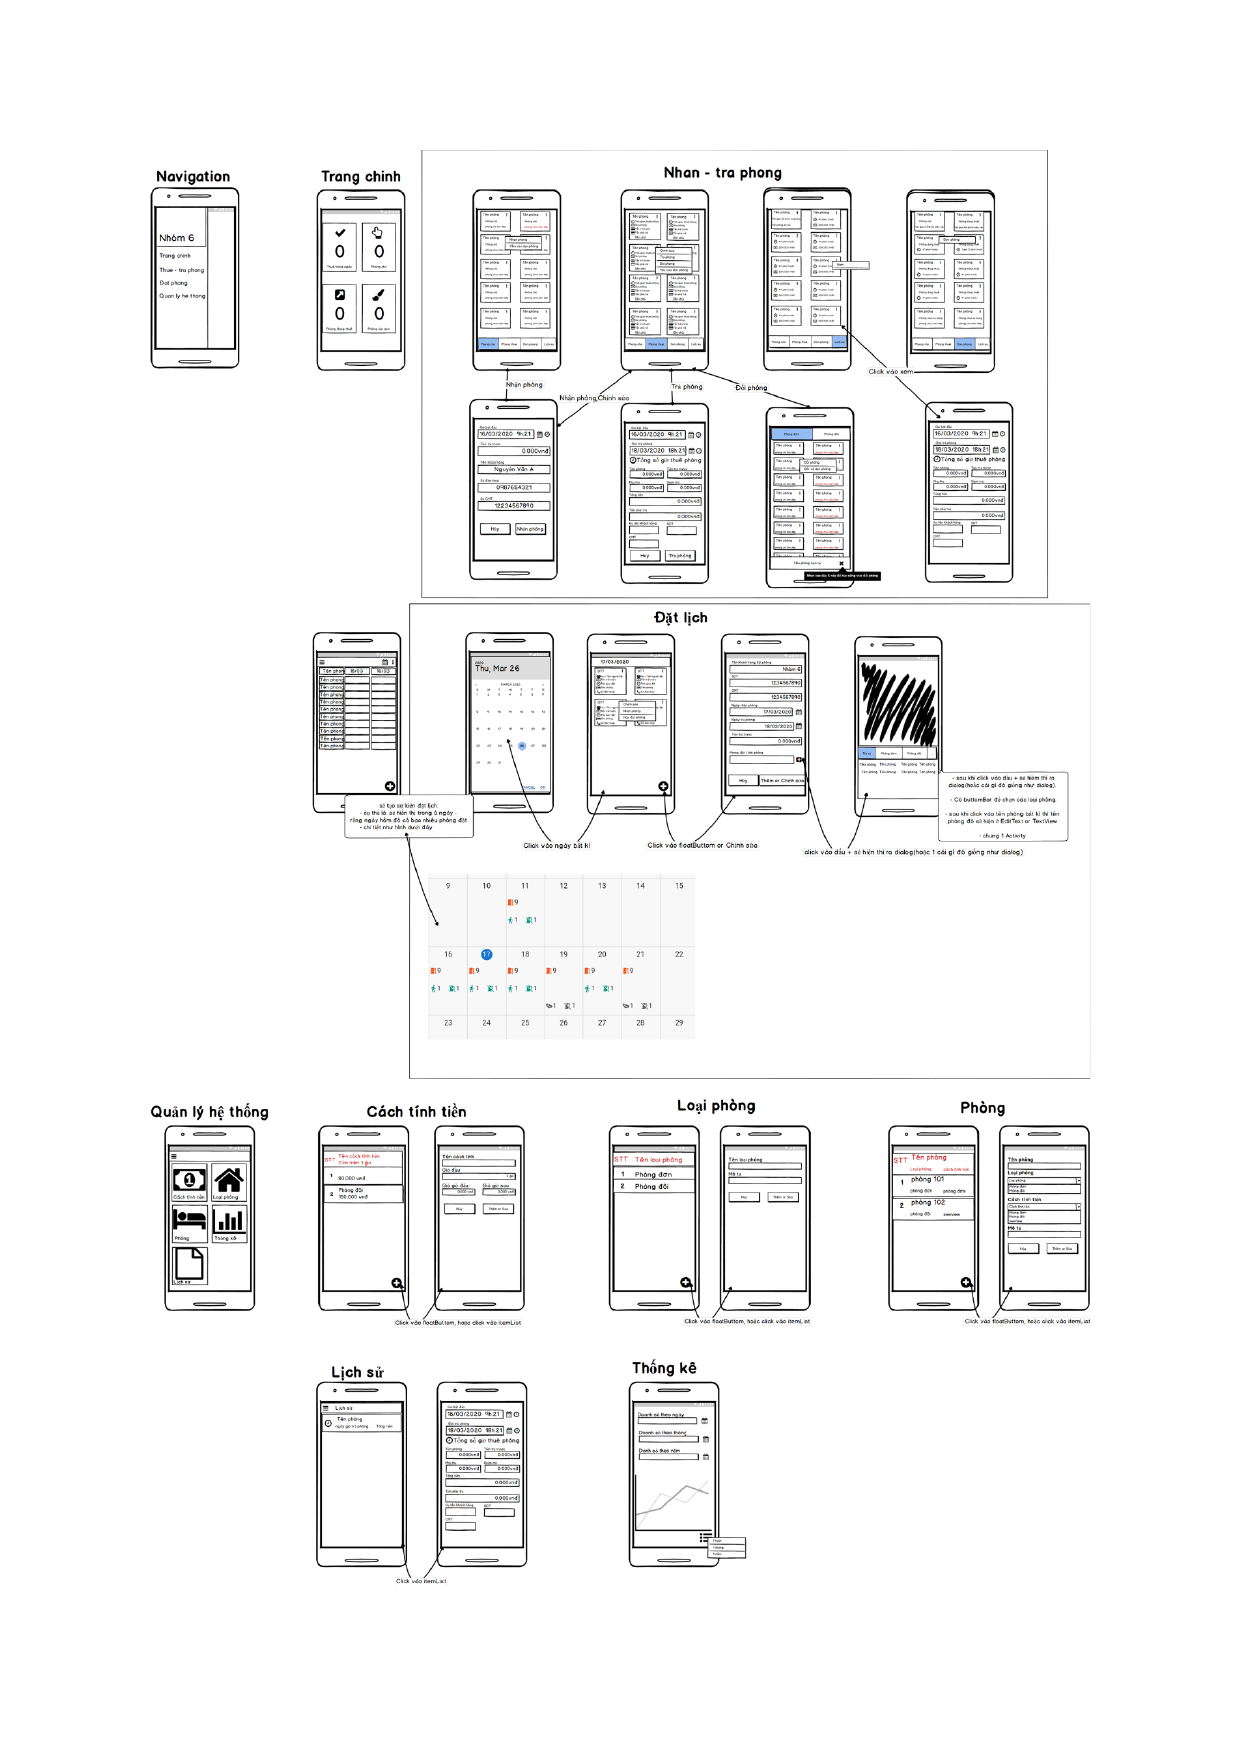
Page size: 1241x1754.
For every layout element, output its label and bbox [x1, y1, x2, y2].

picture [150, 150, 1091, 1079]
picture [150, 1097, 1091, 1585]
